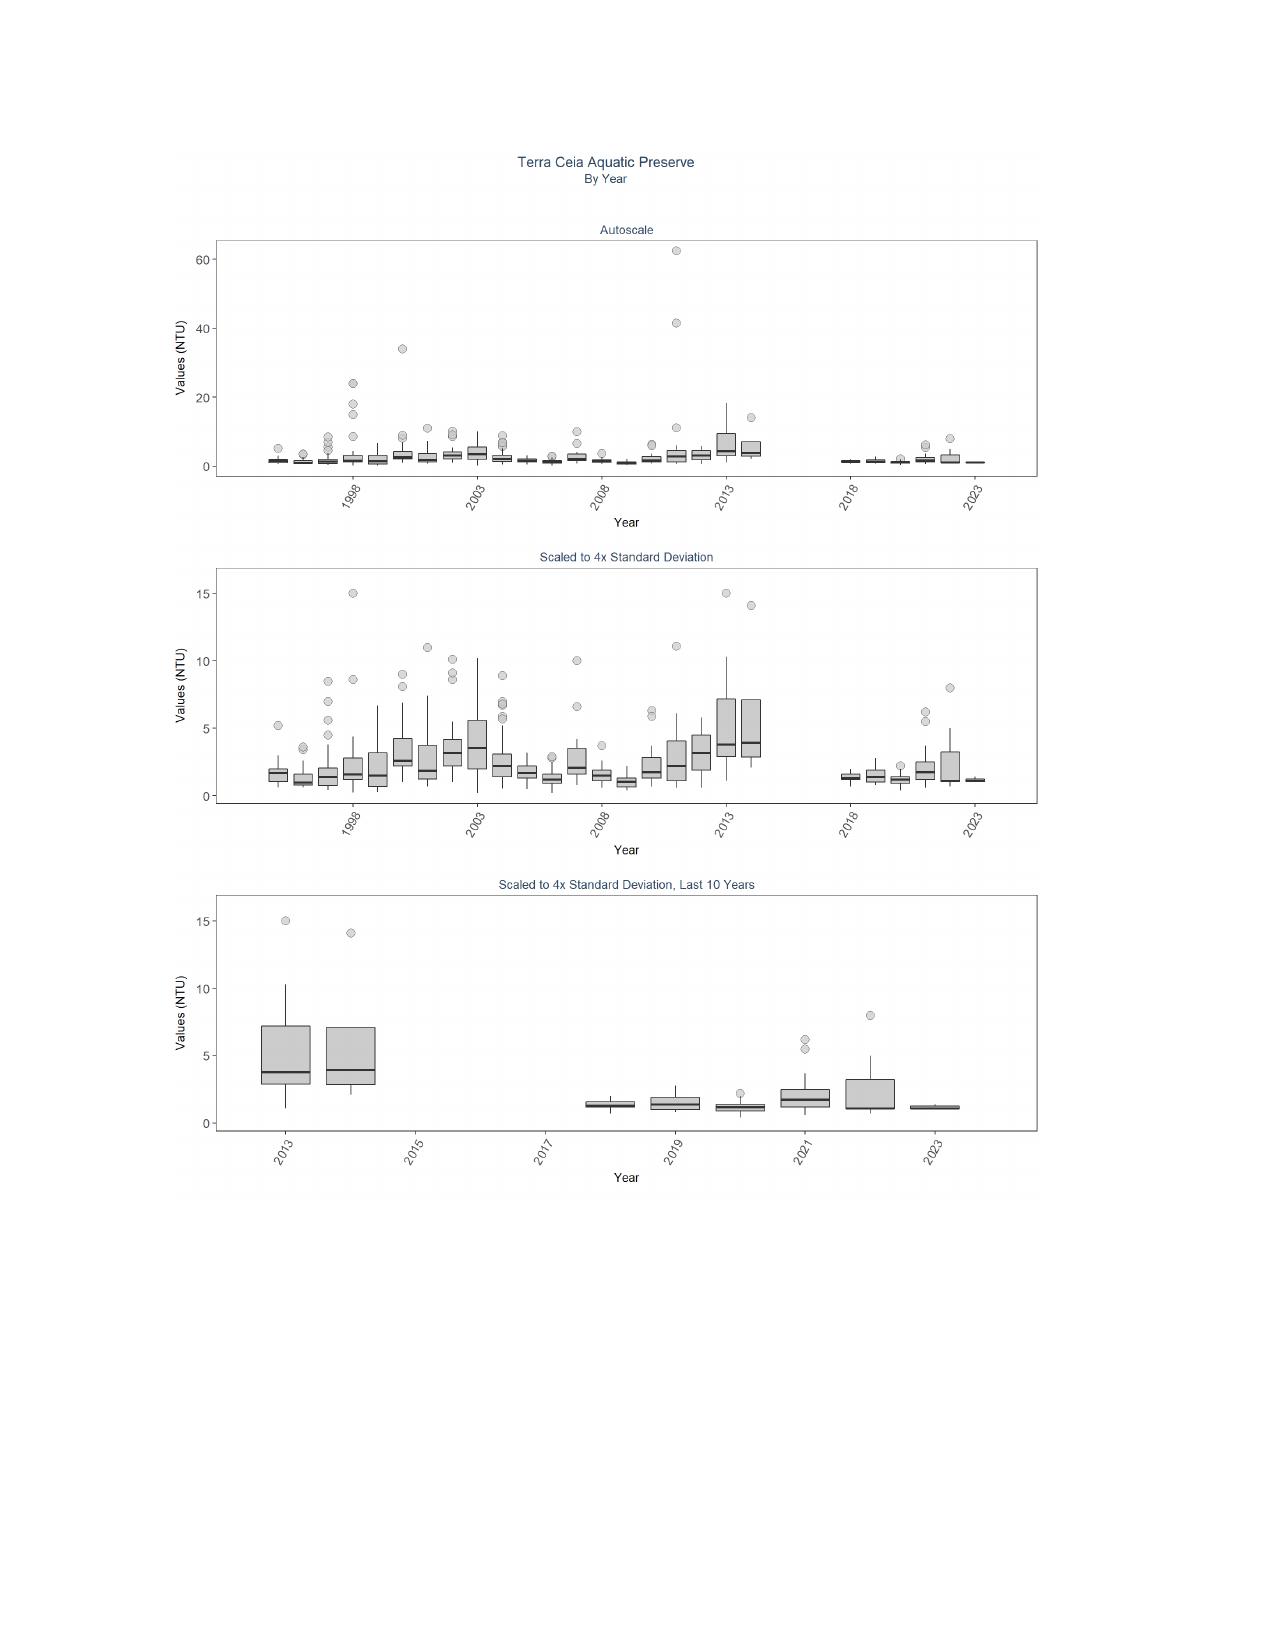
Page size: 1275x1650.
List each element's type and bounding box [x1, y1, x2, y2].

picture [168, 150, 1044, 1200]
